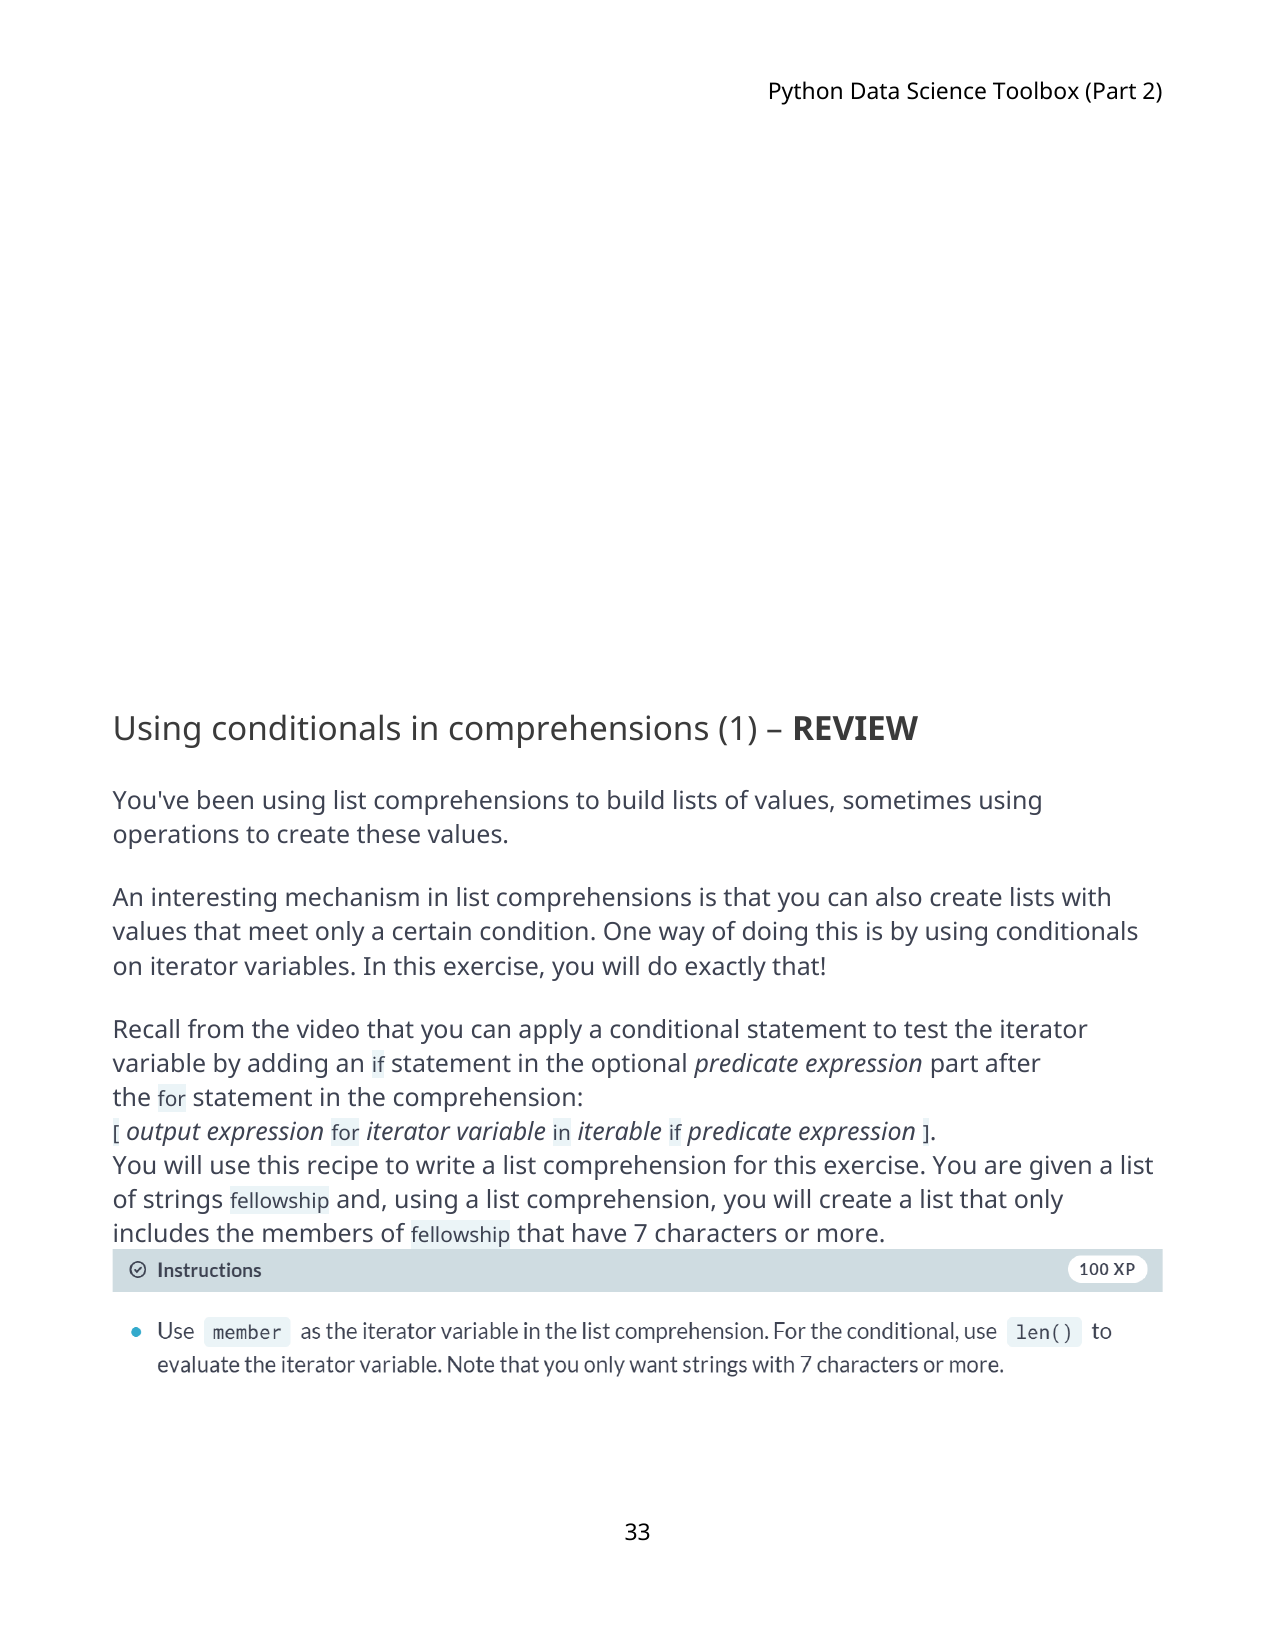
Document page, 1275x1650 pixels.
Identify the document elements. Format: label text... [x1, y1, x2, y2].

text You've been using list comprehensions to build lists of values, sometimes using operations to create these values. [112, 783, 1162, 851]
text An interesting mechanism in list comprehensions is that you can also create lists with values that meet only a certain condition. One way of doing this is by using conditionals on iterator variables. In this exercise, you will do exactly that! [112, 880, 1162, 982]
text You will use this recipe to write a list comprehension for this exercise. You are given a list of strings fellowship and, using a list comprehension, you will create a list that only includes the members of fellowship that have 7 characters or more. [112, 1148, 1162, 1249]
subtitle Using conditionals in comprehensions (1) – REVIEW [112, 704, 1162, 750]
picture [112, 1249, 1163, 1388]
text [ output expression for iterator variable in iterable if predicate expression ]. [112, 1113, 1162, 1148]
text Recall from the video that you can apply a conditional statement to test the iterator variable by adding an if statement in the optional predicate expression part after the for statement in the comprehension: [112, 1011, 1162, 1113]
